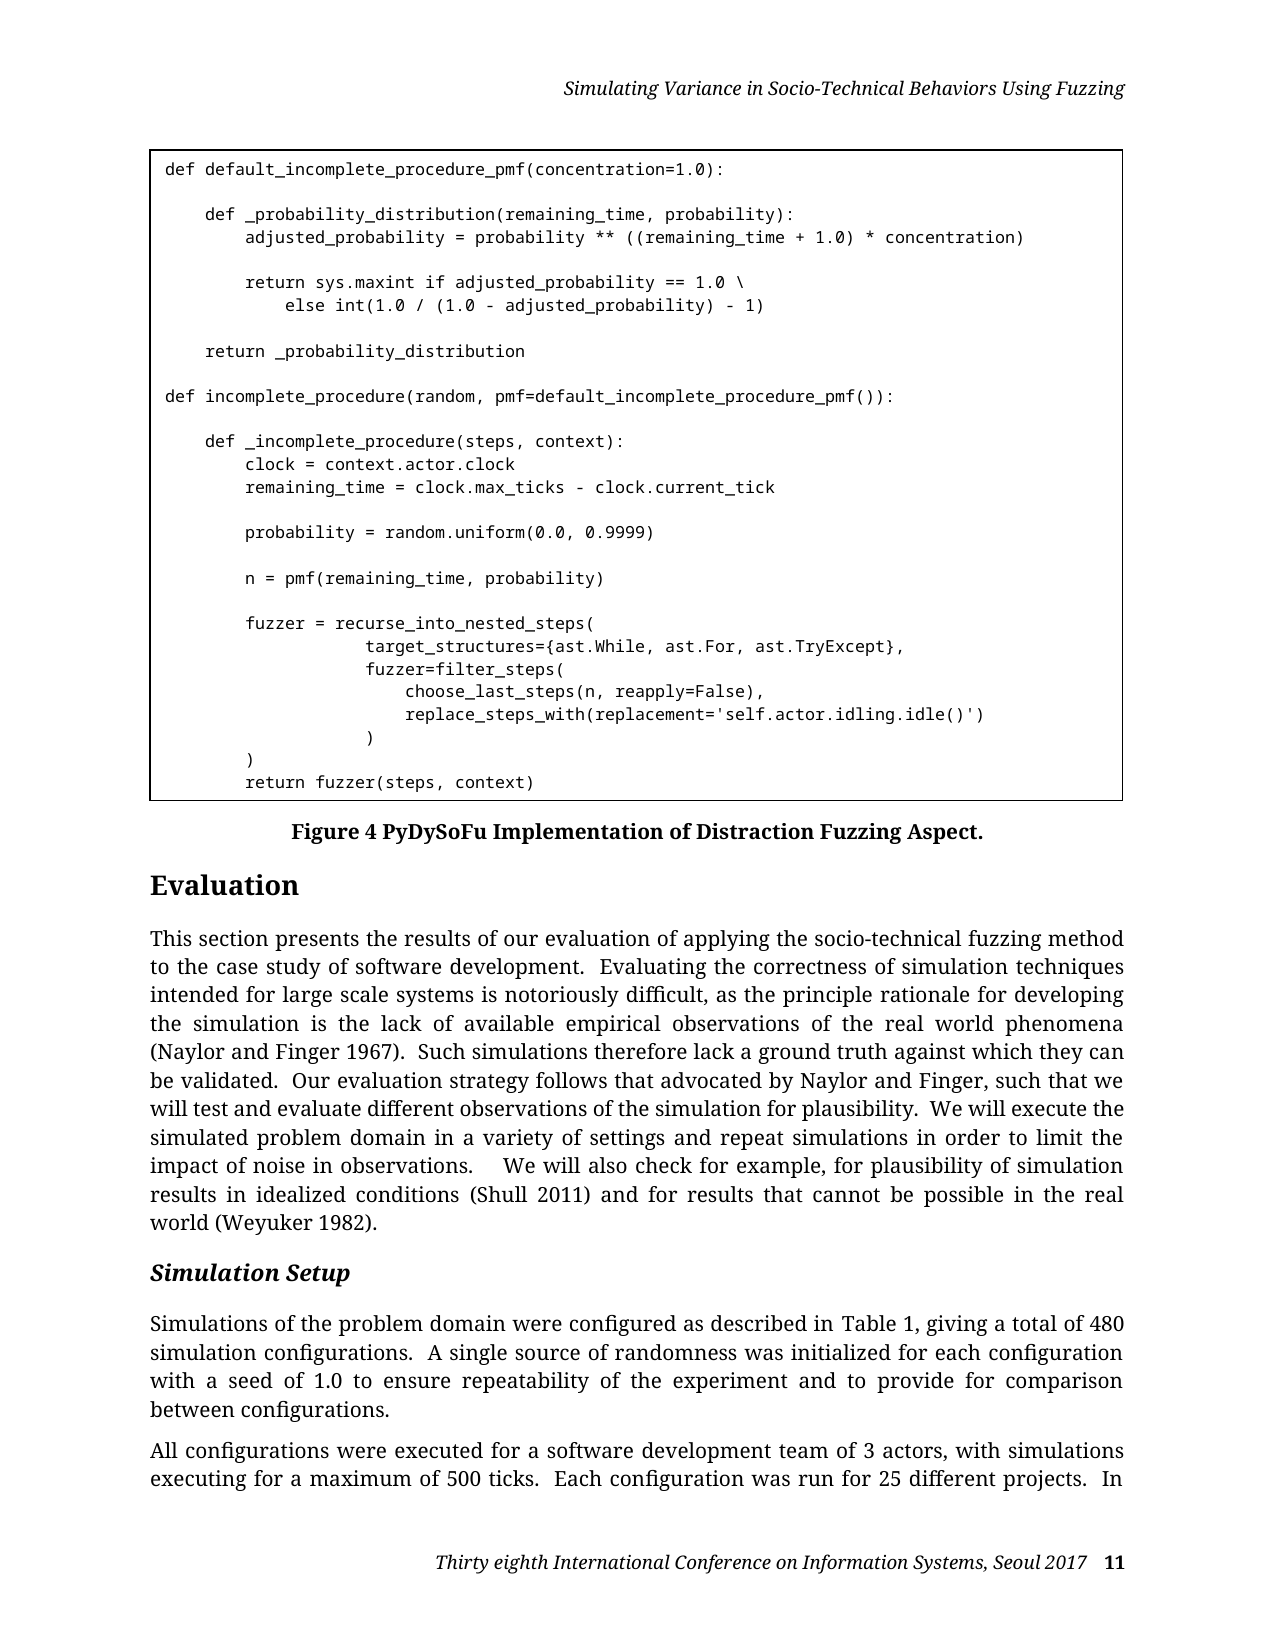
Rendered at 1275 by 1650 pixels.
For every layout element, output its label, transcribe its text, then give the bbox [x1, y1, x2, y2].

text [150, 1436, 1125, 1493]
text This section presents the results of our evaluation of applying the socio-technical fuzzing method to the case study of software development. Evaluating the correctness of simulation techniques intended for large scale systems is notoriously difficult, as the principle rationale for developing the simulation is the lack of available empirical observations of the real world phenomena (Naylor and Finger 1967). Such simulations therefore lack a ground truth against which they can be validated. Our evaluation strategy follows that advocated by Naylor and Finger, such that we will test and evaluate different observations of the simulation for plausibility. We will execute the simulated problem domain in a variety of settings and repeat simulations in order to limit the impact of noise in observations. We will also check for example, for plausibility of simulation results in idealized conditions (Shull 2011) and for results that cannot be possible in the real world (Weyuker 1982). [150, 924, 1125, 1237]
subtitle Simulation Setup [150, 1257, 1125, 1289]
subtitle Evaluation [150, 866, 1125, 903]
text Simulations of the problem domain were configured as described in Table 1, giving a total of 480 simulation configurations. A single source of randomness was initialized for each configuration with a seed of 1.0 to ensure repeatability of the experiment and to provide for comparison between configurations. [150, 1309, 1125, 1423]
